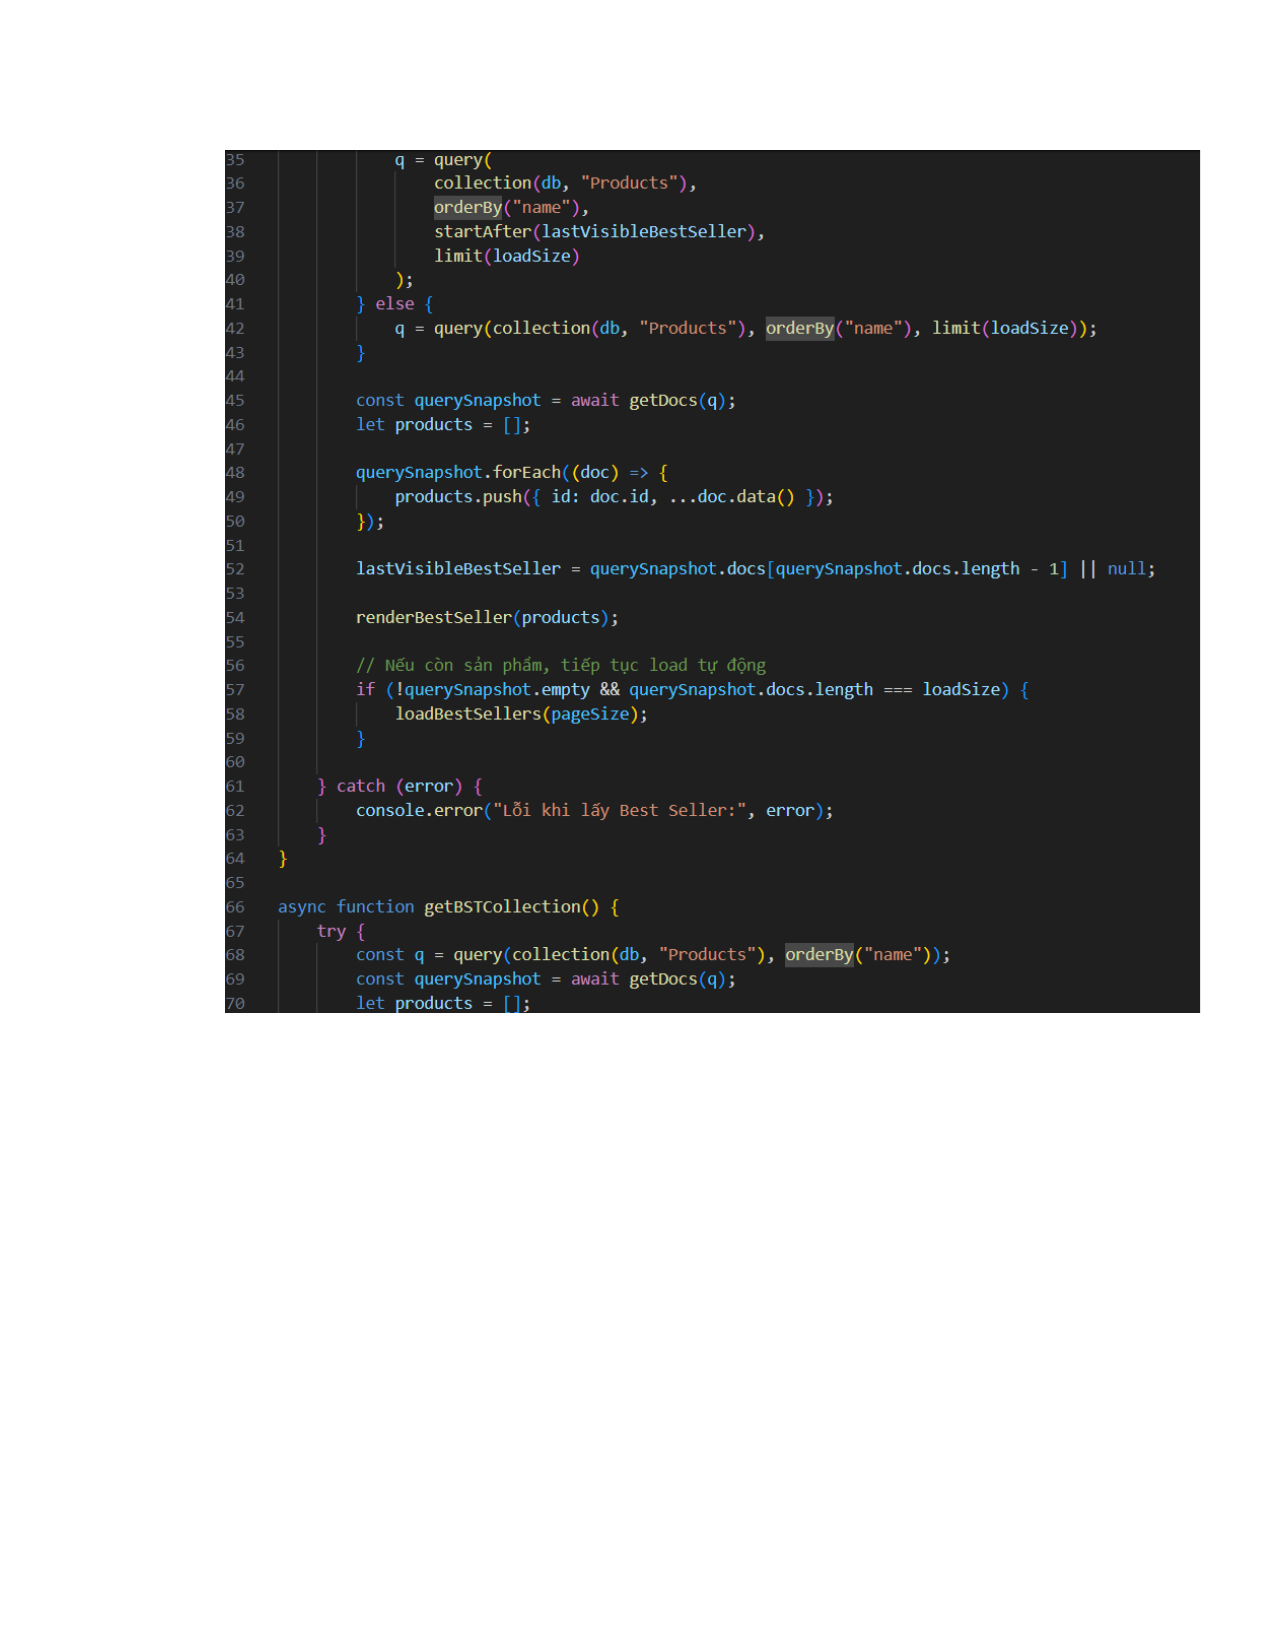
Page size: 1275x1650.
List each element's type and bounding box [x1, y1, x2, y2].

picture [225, 150, 1200, 1013]
